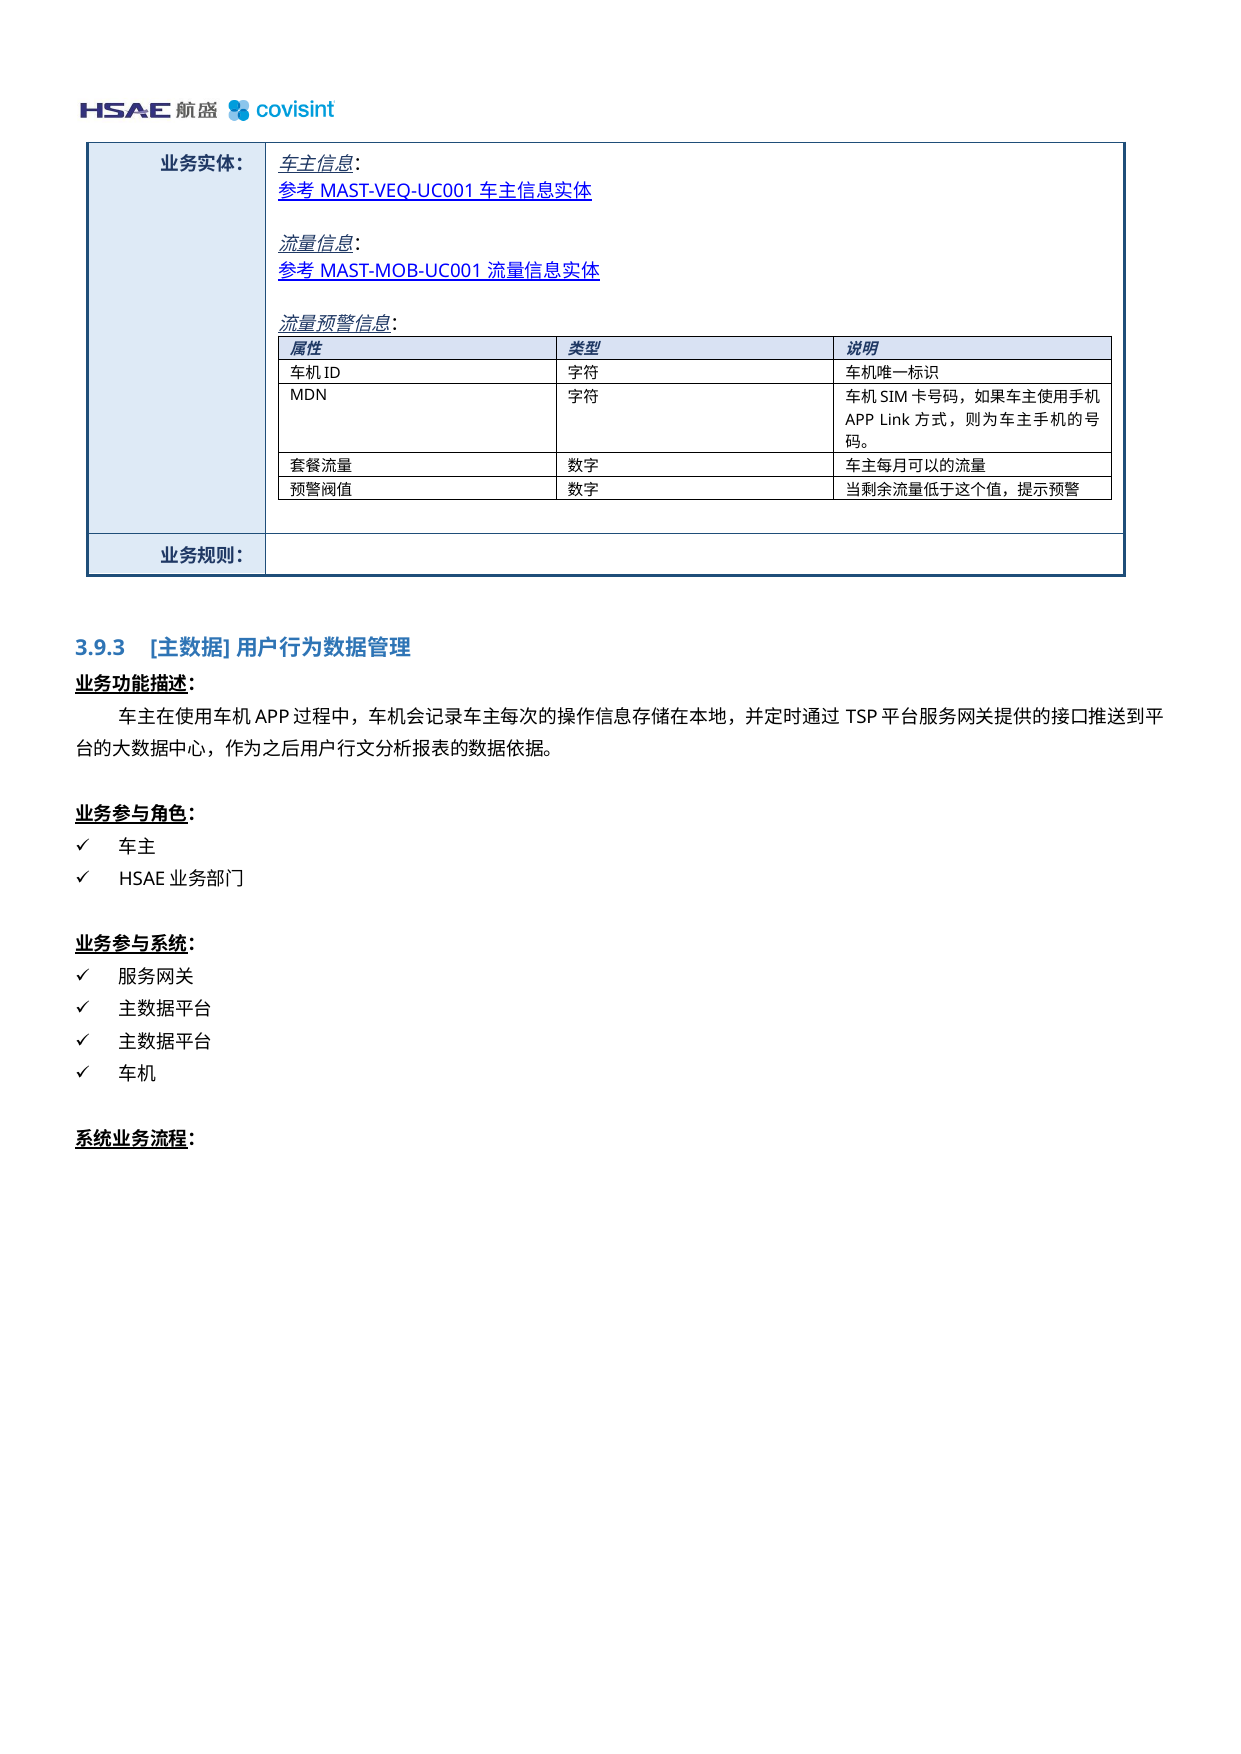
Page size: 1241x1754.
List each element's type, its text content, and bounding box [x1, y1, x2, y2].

list 服务网关 [75, 959, 1165, 991]
list 车主 [75, 829, 1165, 861]
list 主数据平台 [75, 1024, 1165, 1056]
picture [75, 89, 224, 132]
text 车主在使用车机APP过程中，车机会记录车主每次的操作信息存储在本地，并定时通过TSP平台服务网关提供的接口推送到平台的大数据中心，作为之后用户行文分析报表的数据依据。 [75, 699, 1165, 764]
text 业务参与角色： [75, 796, 1165, 829]
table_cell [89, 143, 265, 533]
text 系统业务流程： [75, 1121, 1165, 1154]
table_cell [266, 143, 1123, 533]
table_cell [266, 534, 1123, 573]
subtitle [主数据] 用户行为数据管理 [75, 630, 1165, 662]
text 业务功能描述： [75, 666, 1165, 699]
text 业务参与系统： [75, 926, 1165, 959]
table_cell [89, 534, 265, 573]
list HSAE业务部门 [75, 861, 1165, 894]
picture [228, 88, 335, 132]
list 车机 [75, 1056, 1165, 1089]
list 主数据平台 [75, 991, 1165, 1024]
